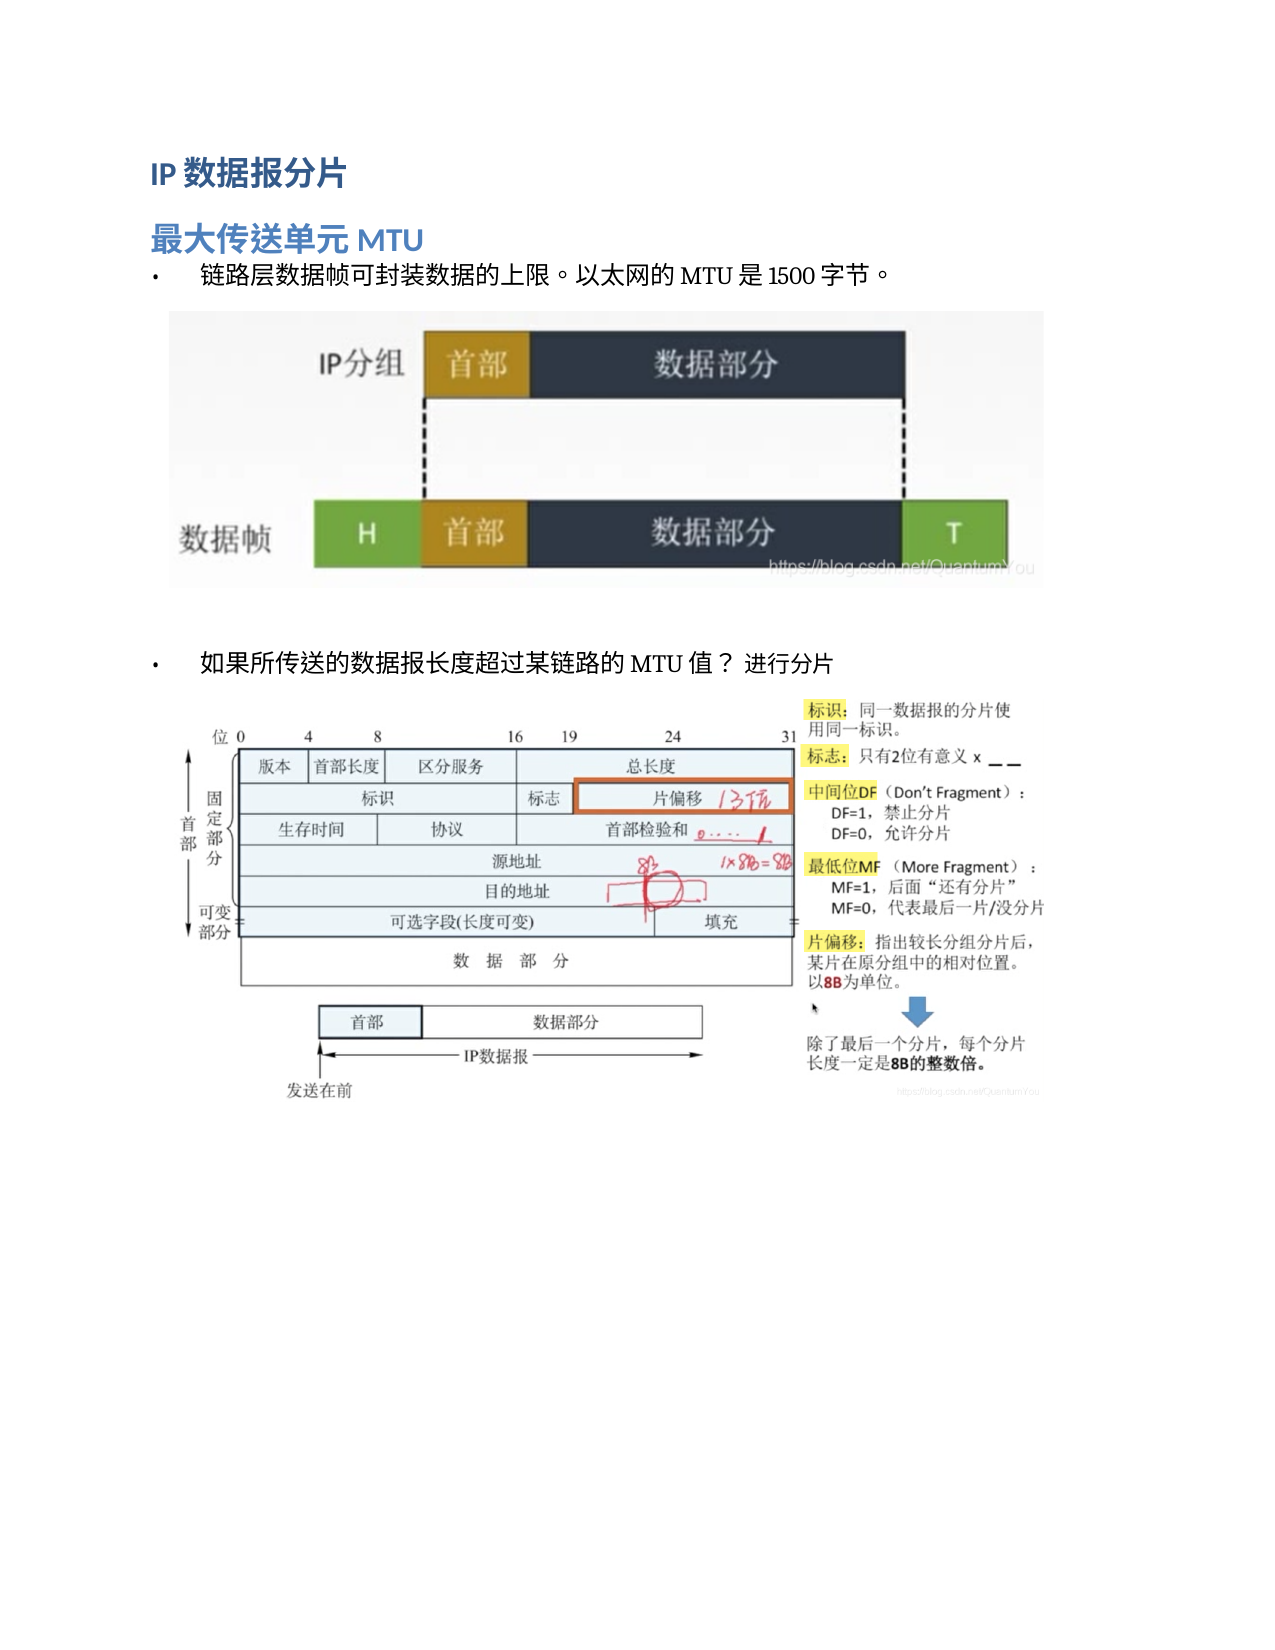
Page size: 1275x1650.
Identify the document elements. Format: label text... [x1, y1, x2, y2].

list 如果所传送的数据报长度超过某链路的MTU值？ 进行分片 [150, 649, 1125, 678]
subtitle IP数据报分片 [150, 150, 1125, 195]
subtitle 最大传送单元MTU [150, 216, 1125, 262]
list 链路层数据帧可封装数据的上限。以太网的MTU是1500字节。 [150, 262, 1125, 290]
picture [168, 699, 1044, 1102]
picture [168, 311, 1044, 588]
